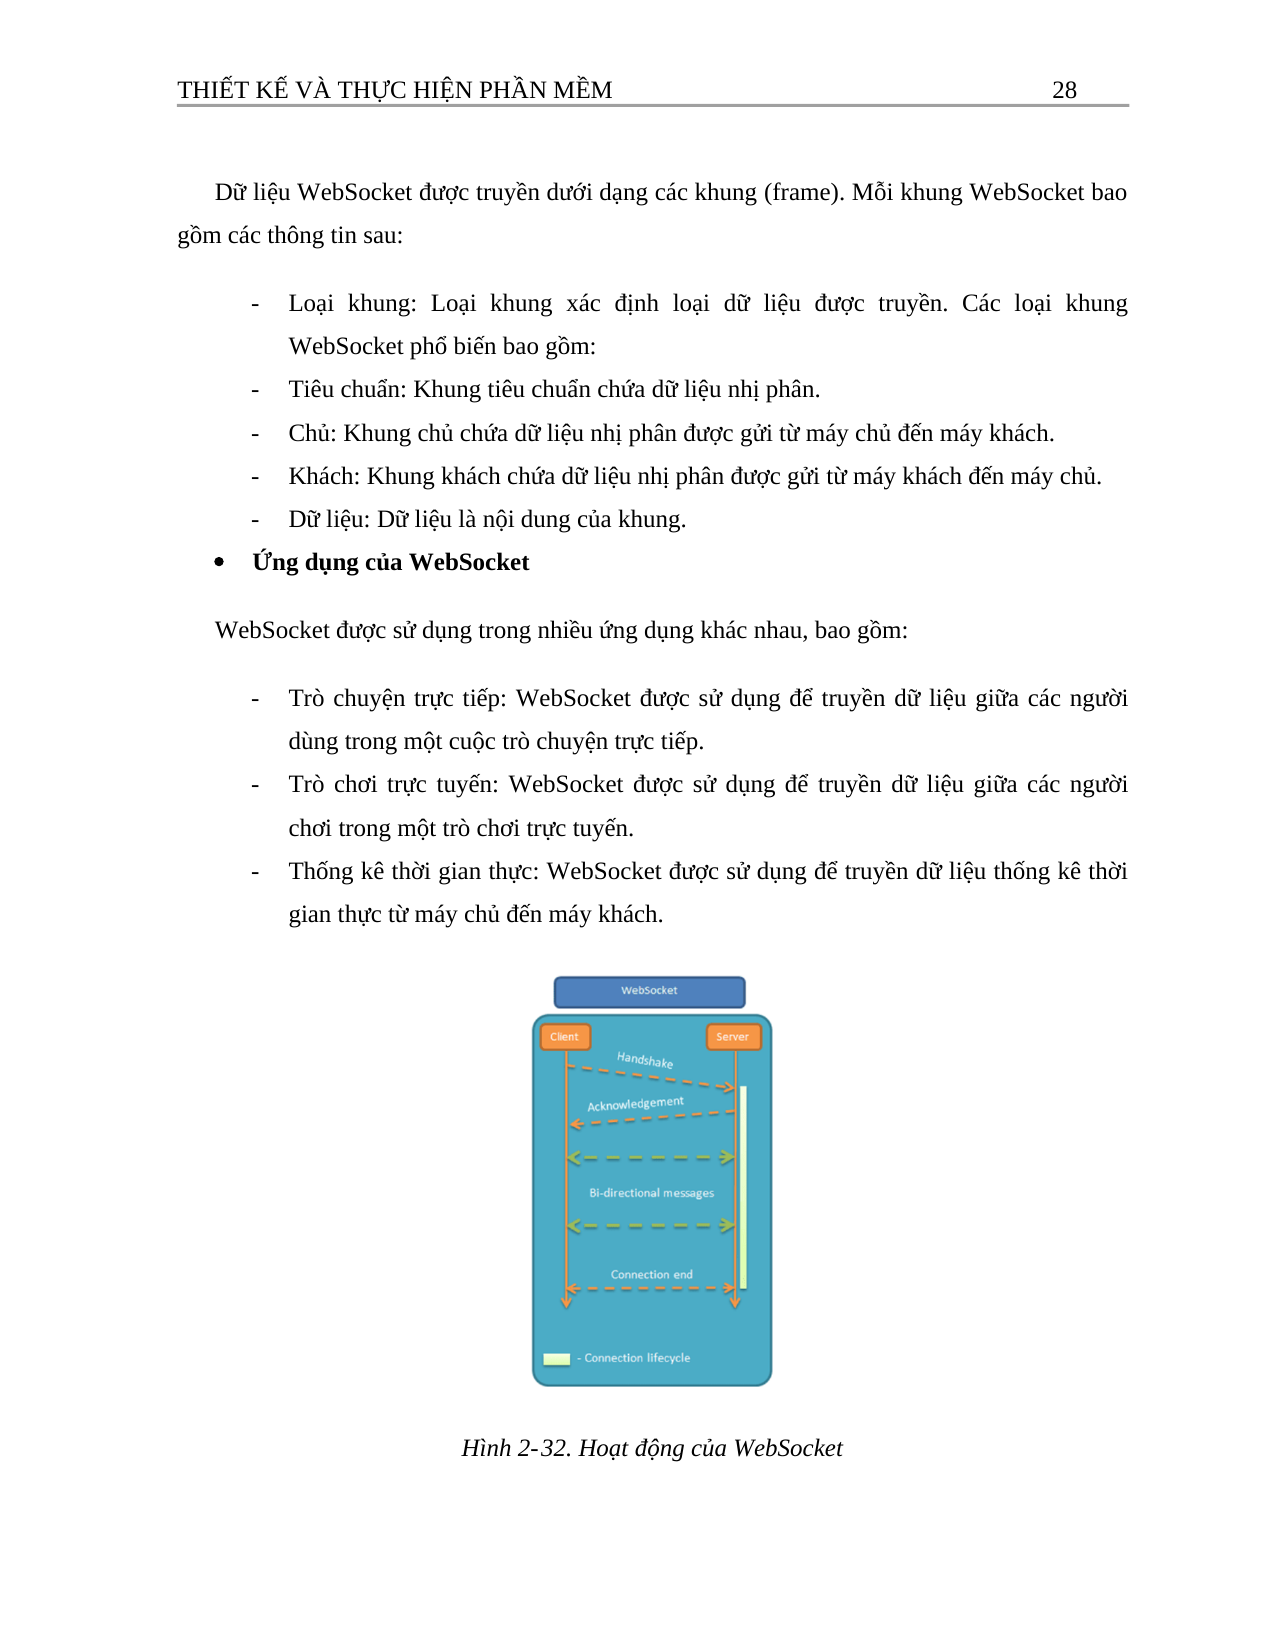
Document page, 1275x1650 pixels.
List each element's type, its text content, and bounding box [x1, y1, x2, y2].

list Loại khung: Loại khung xác định loại dữ liệu được truyền. Các loại khung WebSocket phổ biến bao gồm: [251, 288, 1129, 360]
text WebSocket được sử dụng trong nhiều ứng dụng khác nhau, bao gồm: [177, 615, 1129, 644]
text Dữ liệu WebSocket được truyền dưới dạng các khung (frame). Mỗi khung WebSocket bao gồm các thông tin sau: [177, 177, 1129, 249]
list Trò chuyện trực tiếp: WebSocket được sử dụng để truyền dữ liệu giữa các người dùng trong một cuộc trò chuyện trực tiếp. [251, 683, 1129, 755]
list Ứng dụng của WebSocket [214, 547, 1129, 576]
text Hình 2-32. Hoạt động của WebSocket [177, 1433, 1129, 1461]
list Trò chơi trực tuyến: WebSocket được sử dụng để truyền dữ liệu giữa các người chơi trong một trò chơi trực tuyến. [251, 769, 1129, 841]
list Chủ: Khung chủ chứa dữ liệu nhị phân được gửi từ máy chủ đến máy khách. [251, 418, 1129, 446]
picture [524, 967, 783, 1394]
list Thống kê thời gian thực: WebSocket được sử dụng để truyền dữ liệu thống kê thời gian thực từ máy chủ đến máy khách. [251, 856, 1129, 928]
list Khách: Khung khách chứa dữ liệu nhị phân được gửi từ máy khách đến máy chủ. [251, 461, 1129, 489]
list Tiêu chuẩn: Khung tiêu chuẩn chứa dữ liệu nhị phân. [251, 374, 1129, 403]
list Dữ liệu: Dữ liệu là nội dung của khung. [251, 504, 1129, 533]
